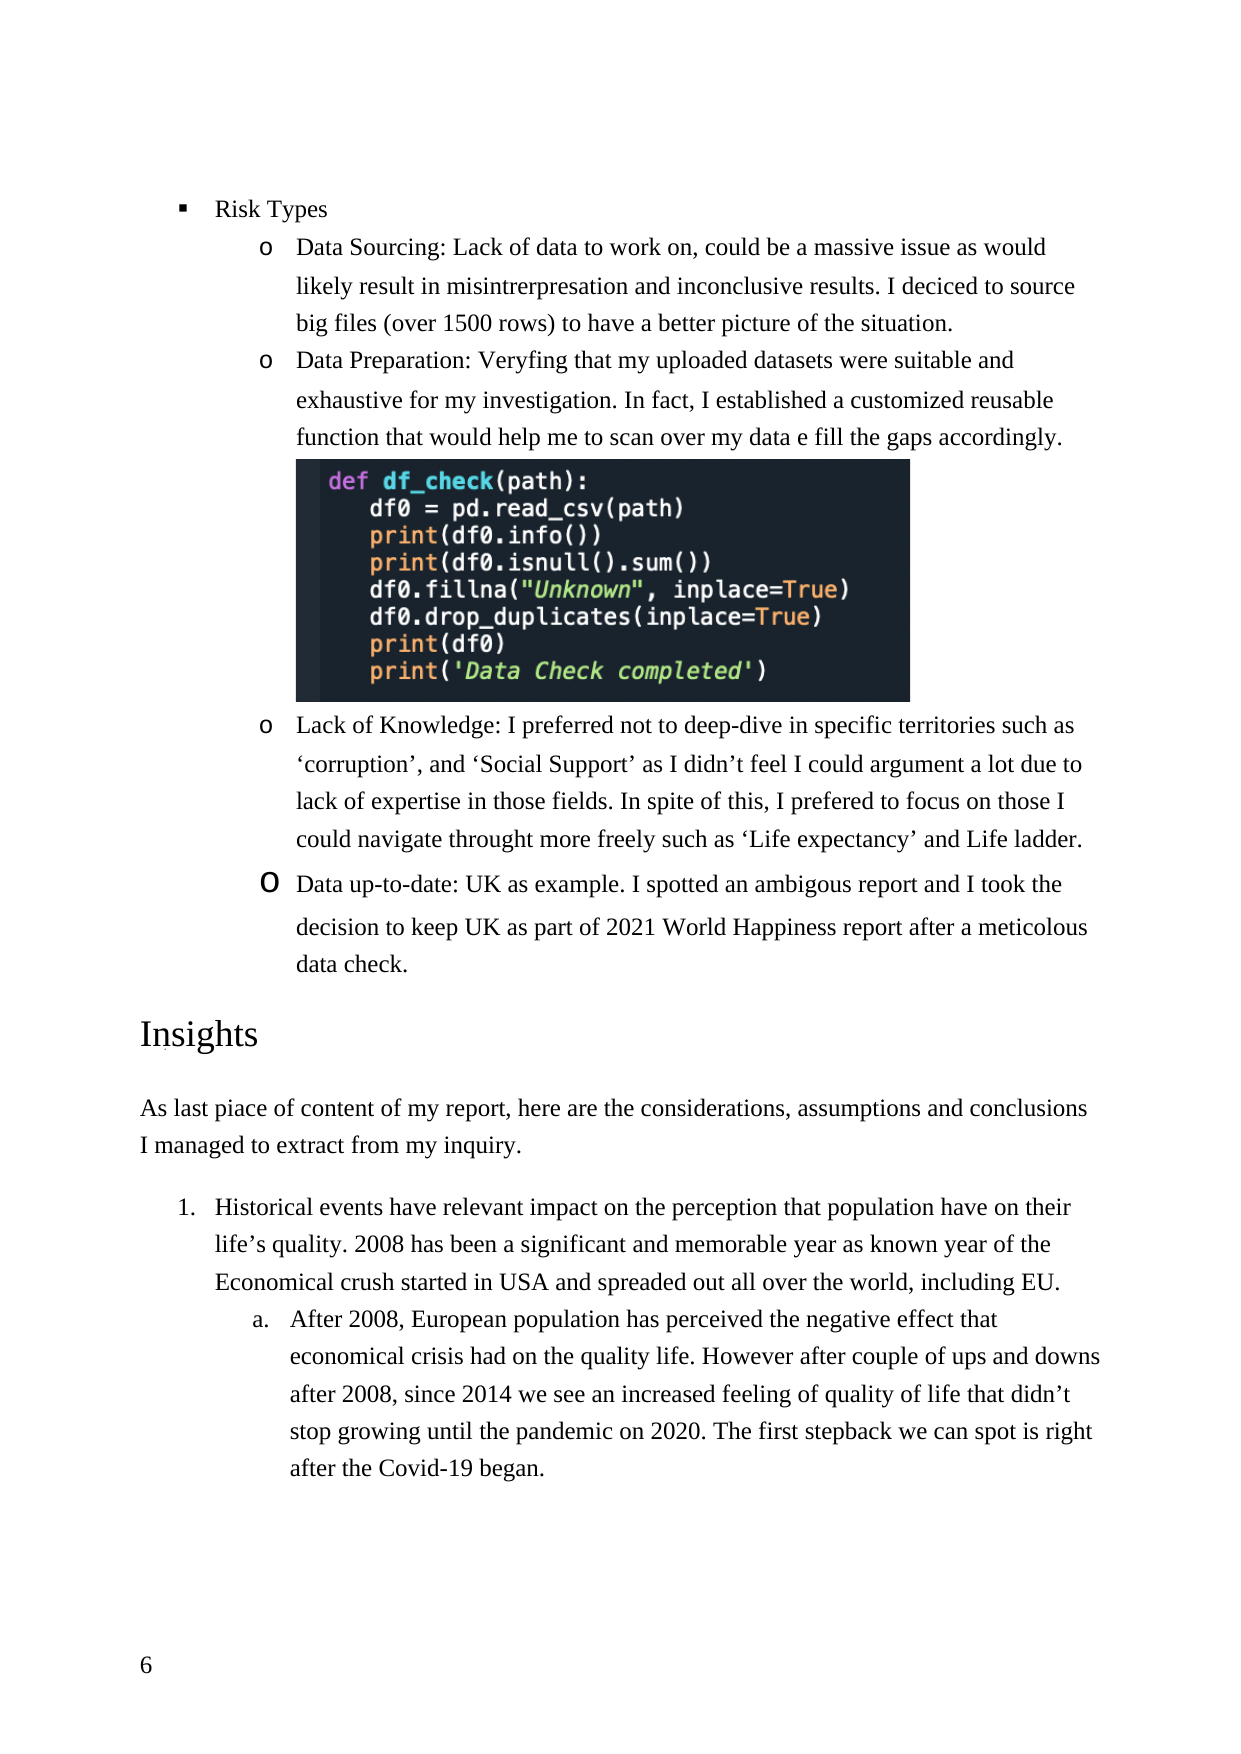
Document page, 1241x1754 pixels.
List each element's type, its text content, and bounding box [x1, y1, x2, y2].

list Data Preparation: Veryfing that my uploaded datasets were suitable and exhaustive for my investigation. In fact, I established a customized reusable function that would help me to scan over my data e fill the gaps accordingly. [258, 346, 1101, 451]
picture [295, 459, 911, 702]
text As last piace of content of my report, here are the considerations, assumptions and conclusions I managed to extract from my inquiry. [139, 1093, 1101, 1159]
list Risk Types [177, 194, 1101, 223]
text Insights [139, 1012, 1101, 1055]
list Data Sourcing: Lack of data to work on, could be a massive issue as would likely result in misintrerpresation and inconclusive results. I deciced to source big files (over 1500 rows) to have a better picture of the situation. [258, 232, 1101, 337]
list Lack of Knowledge: I preferred not to deep-dive in specific territories such as ‘corruption’, and ‘Social Support’ as I didn’t feel I could argument a lot due to lack of expertise in those fields. In spite of this, I prefered to focus on those I could navigate throught more freely such as ‘Life expectancy’ and Life ladder. [258, 710, 1101, 852]
list Data up-to-date: UK as example. I spotted an ambigous report and I took the decision to keep UK as part of 2021 World Happiness report after a meticolous data check. [258, 861, 1101, 978]
list After 2008, European population has perceived the negative effect that economical crisis had on the quality life. However after couple of ups and downs after 2008, since 2014 we see an increased feeling of quality of life that didn’t stop growing until the pandemic on 2020. The first stepback we can spot is right after the Covid-19 began. [252, 1304, 1101, 1482]
list Historical events have relevant impact on the perception that population have on their life’s quality. 2008 has been a significant and memorable year as known year of the Economical crush started in USA and spreaded out all over the world, including EU. [177, 1192, 1101, 1296]
